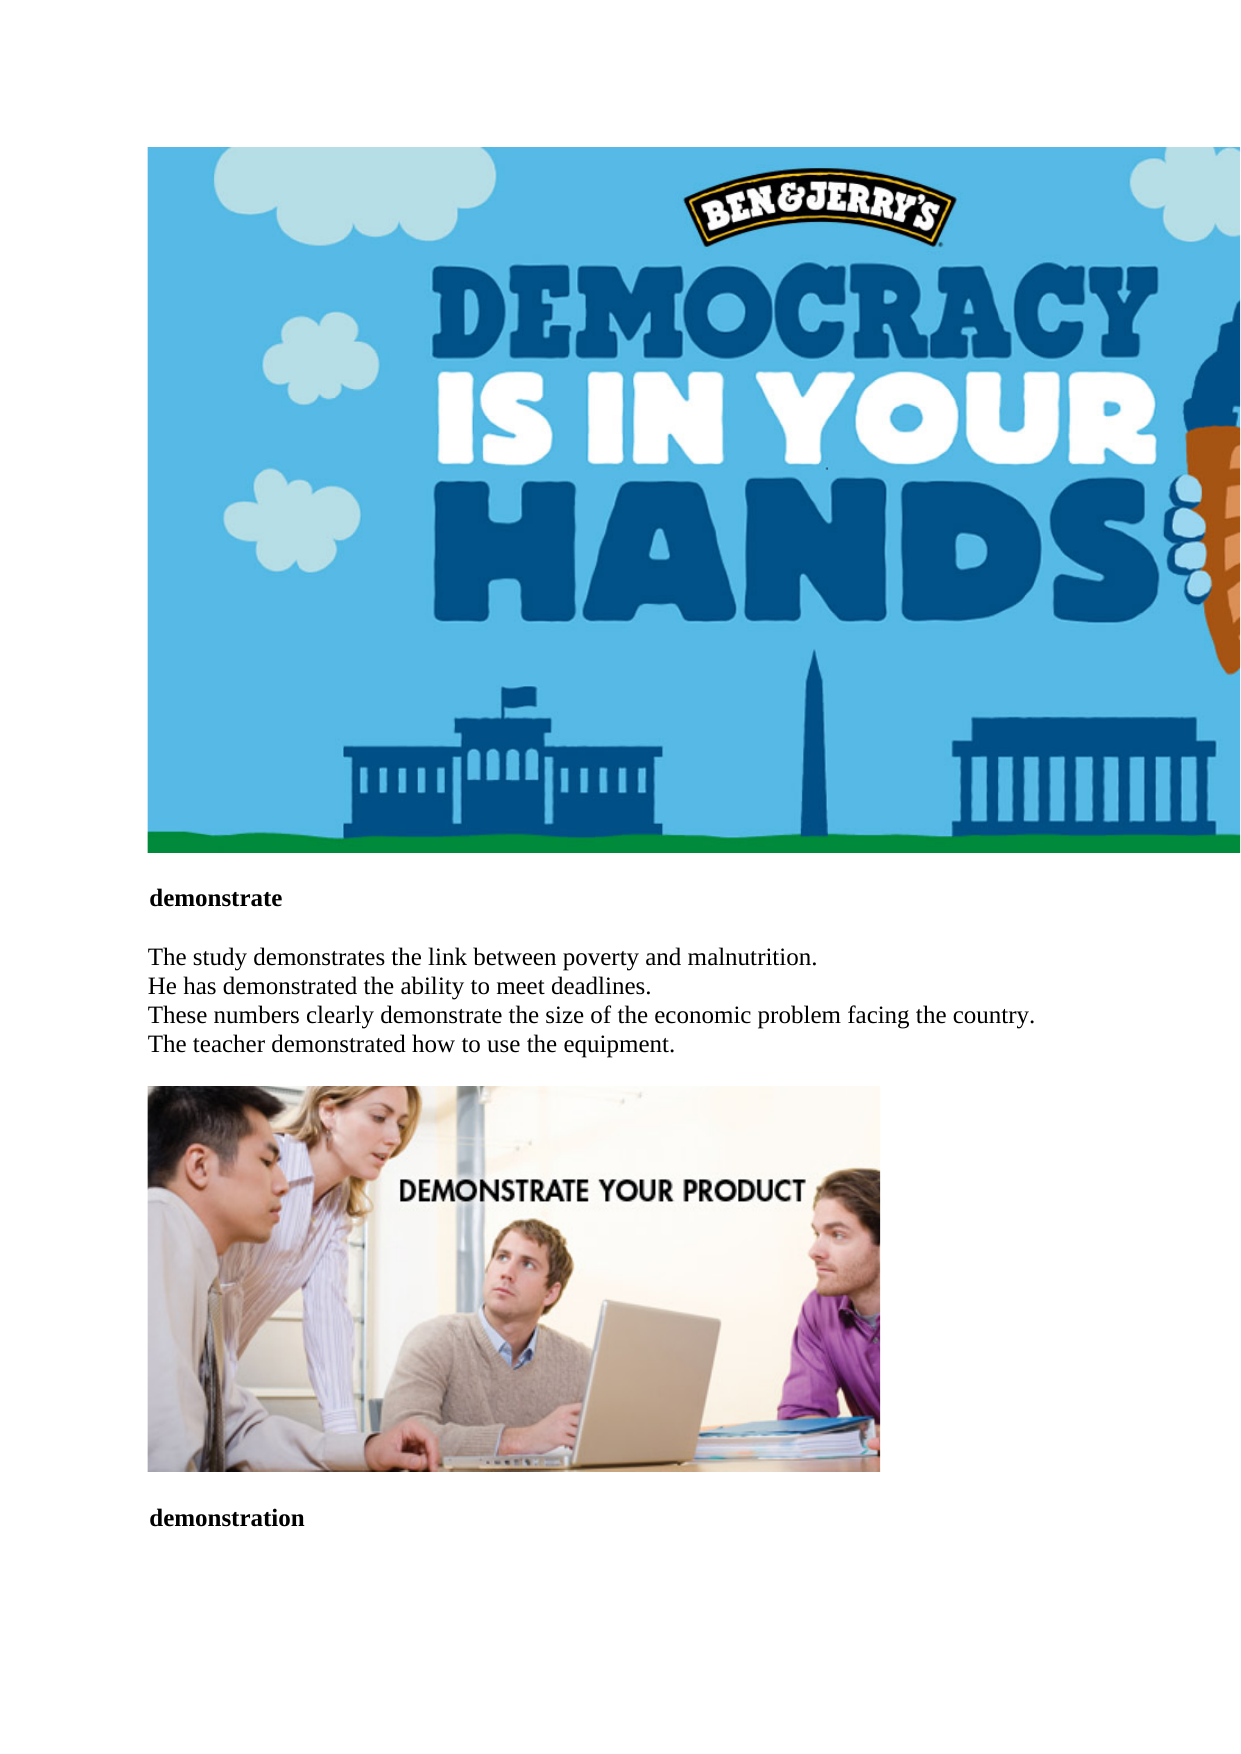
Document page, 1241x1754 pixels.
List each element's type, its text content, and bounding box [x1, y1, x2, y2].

picture [147, 1086, 881, 1472]
table_header demonstrate [148, 881, 494, 913]
text The study demonstrates the link between poverty and malnutrition. He has demonstrated the ability to meet deadlines. These numbers clearly demonstrate the size of the economic problem facing the country. The teacher demonstrated how to use the equipment. [148, 942, 1093, 1057]
table_header demonstration [148, 1501, 494, 1533]
picture [147, 147, 1241, 853]
